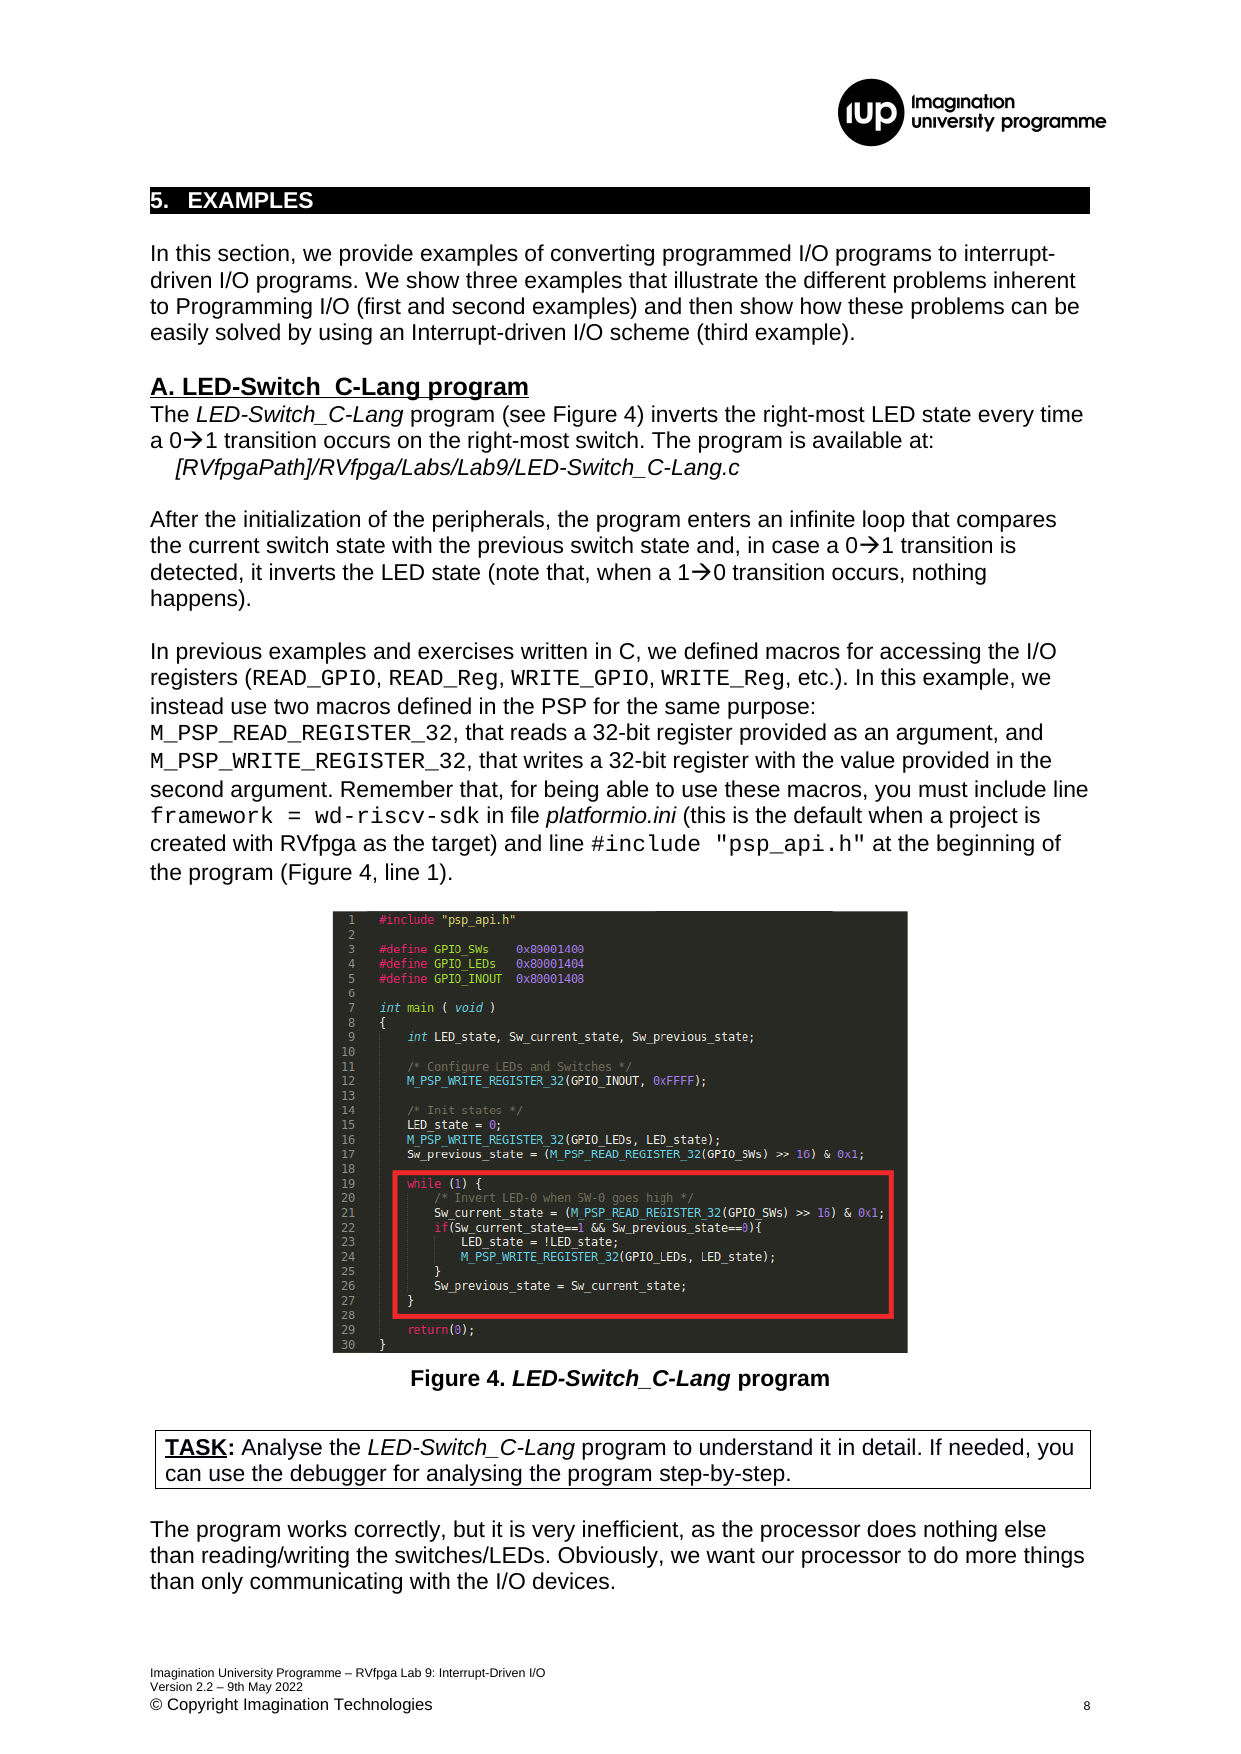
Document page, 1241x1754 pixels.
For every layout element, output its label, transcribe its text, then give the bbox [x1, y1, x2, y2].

text In previous examples and exercises written in C, we defined macros for accessing the I/O registers (READ_GPIO, READ_Reg, WRITE_GPIO, WRITE_Reg, etc.). In this example, we instead use two macros defined in the PSP for the same purpose: M_PSP_READ_REGISTER_32, that reads a 32-bit register provided as an argument, and M_PSP_WRITE_REGISTER_32, that writes a 32-bit register with the value provided in the second argument. Remember that, for being able to use these macros, you must include line framework = wd-riscv-sdk in file platformio.ini (this is the default when a project is created with RVfpga as the target) and line #include "psp_api.h" at the beginning of the program (Figure 4, line 1). [150, 638, 1090, 885]
picture [332, 911, 908, 1353]
text The program works correctly, but it is very inefficient, as the processor does nothing else than reading/writing the switches/LEDs. Obviously, we want our processor to do more things than only communicating with the I/O devices. [150, 1516, 1090, 1595]
text The LED-Switch_C-Lang program (see Figure 4) inverts the right-most LED state every time a 01 transition occurs on the right-most switch. The program is available at: [150, 401, 1090, 453]
text In this section, we provide examples of converting programmed I/O programs to interrupt-driven I/O programs. We show three examples that illustrate the different problems inherent to Programming I/O (first and second examples) and then show how these problems can be easily solved by using an Interrupt-driven I/O scheme (third example). [150, 240, 1090, 346]
text After the initialization of the peripherals, the program enters an infinite loop that compares the current switch state with the previous switch state and, in case a 01 transition is detected, it inverts the LED state (note that, when a 10 transition occurs, nothing happens). [150, 506, 1090, 612]
list TASK: Analyse the LED-Switch_C-Lang program to understand it in detail. If needed, you can use the debugger for analysing the program step-by-step. [156, 1431, 1090, 1488]
text A. LED-Switch_C-Lang program [150, 372, 1090, 401]
text [RVfpgaPath]/RVfpga/Labs/Lab9/LED-Switch_C-Lang.c [150, 453, 1090, 480]
picture [837, 77, 1108, 148]
subtitle EXAMPLES [150, 187, 1090, 214]
